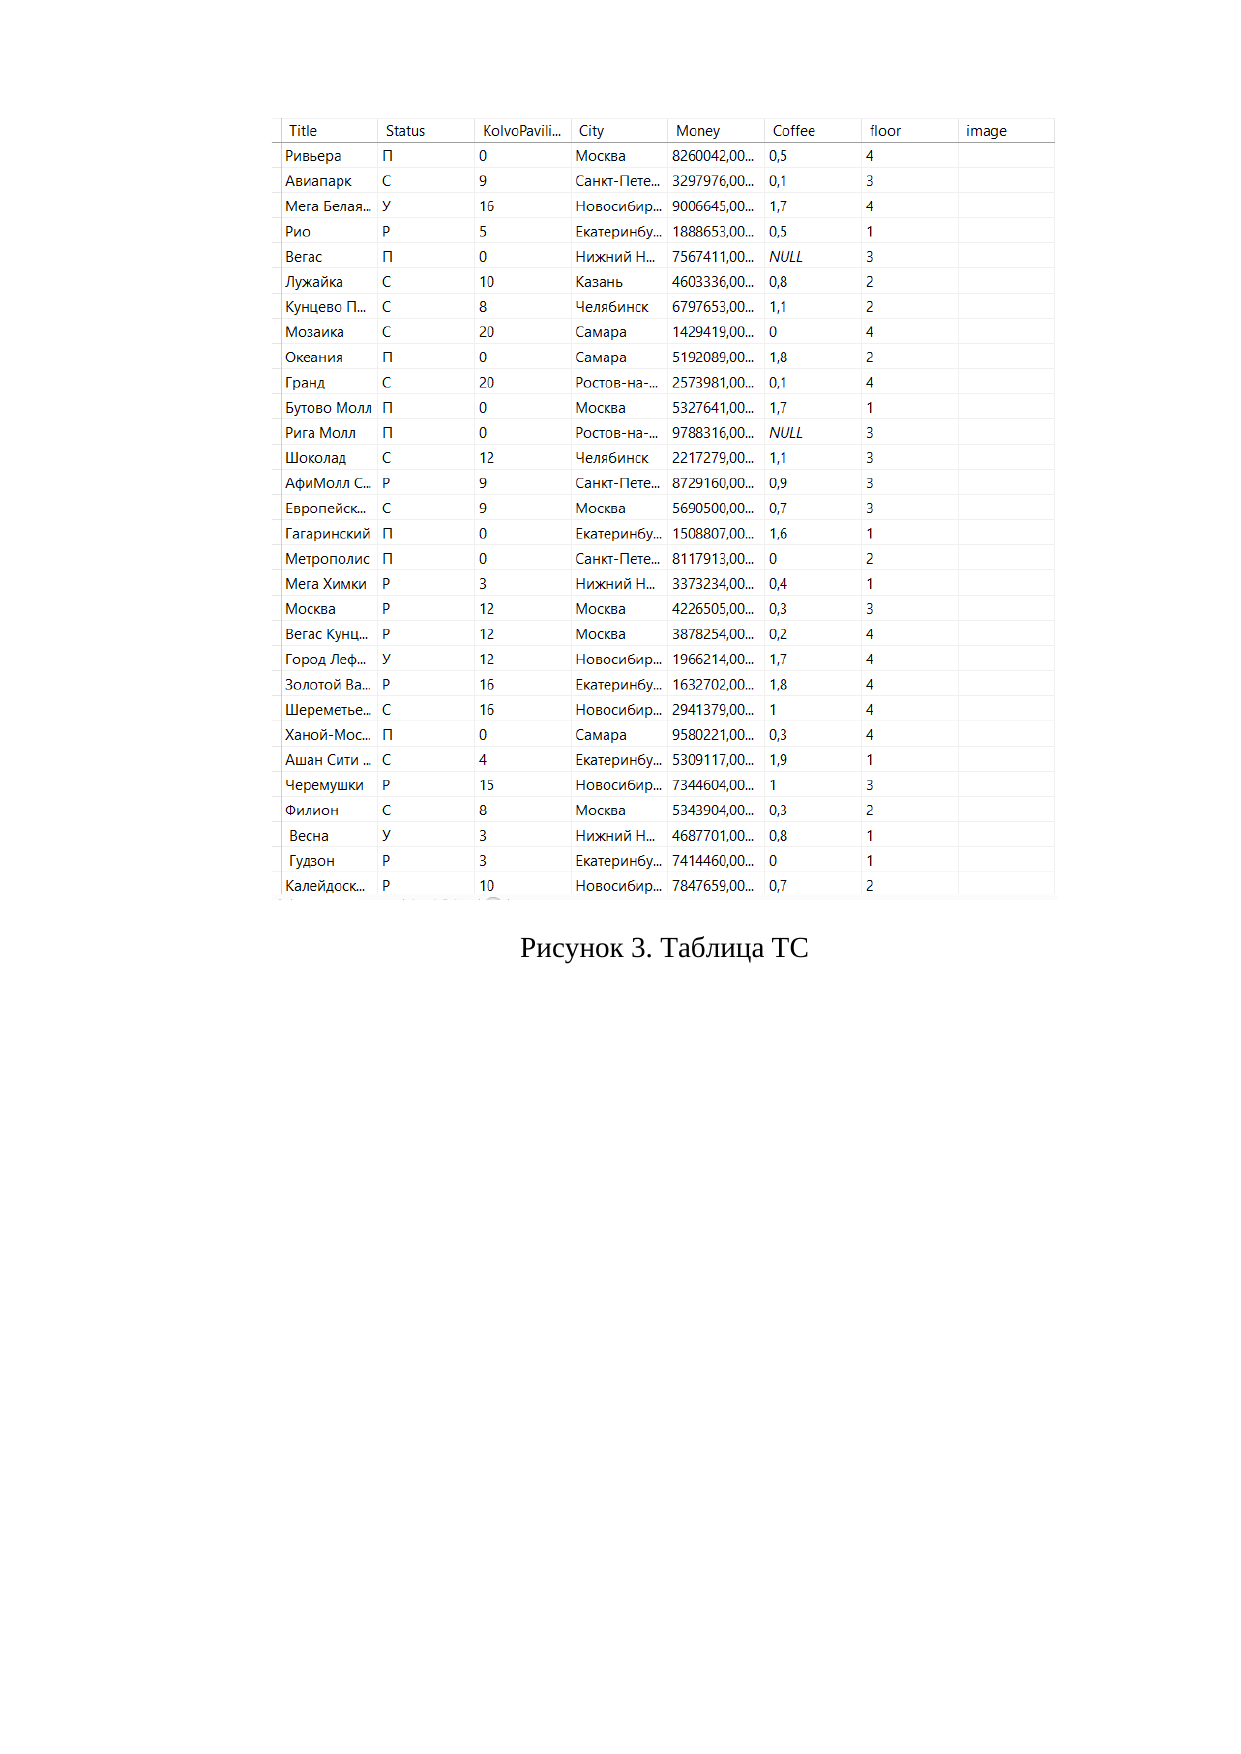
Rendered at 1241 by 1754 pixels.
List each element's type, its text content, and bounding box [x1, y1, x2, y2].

picture [271, 118, 1058, 900]
text Рисунок 3. Таблица ТС [177, 930, 1152, 963]
